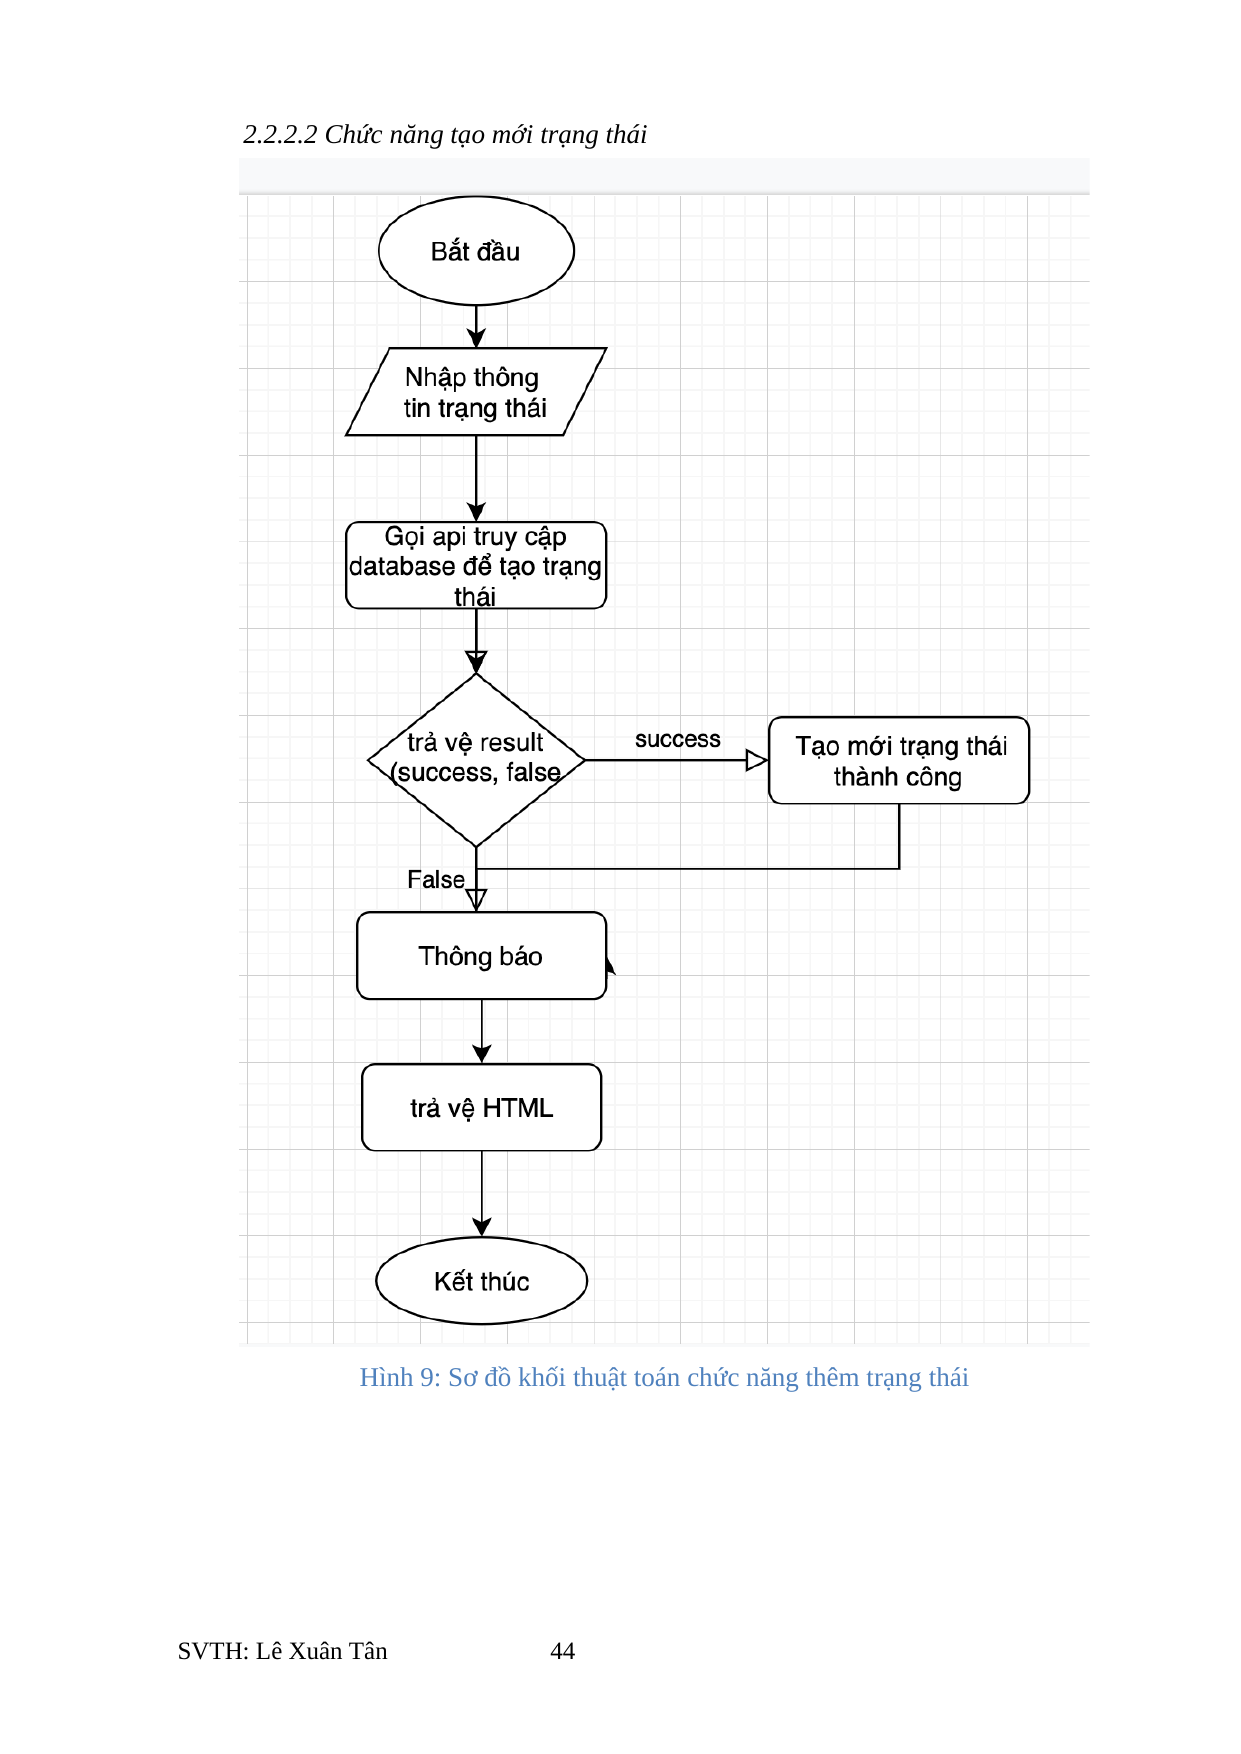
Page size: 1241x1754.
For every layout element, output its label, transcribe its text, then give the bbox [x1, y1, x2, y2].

text 2.2.2.2 Chức năng tạo mới trạng thái [177, 118, 1152, 149]
picture [239, 158, 1090, 1347]
